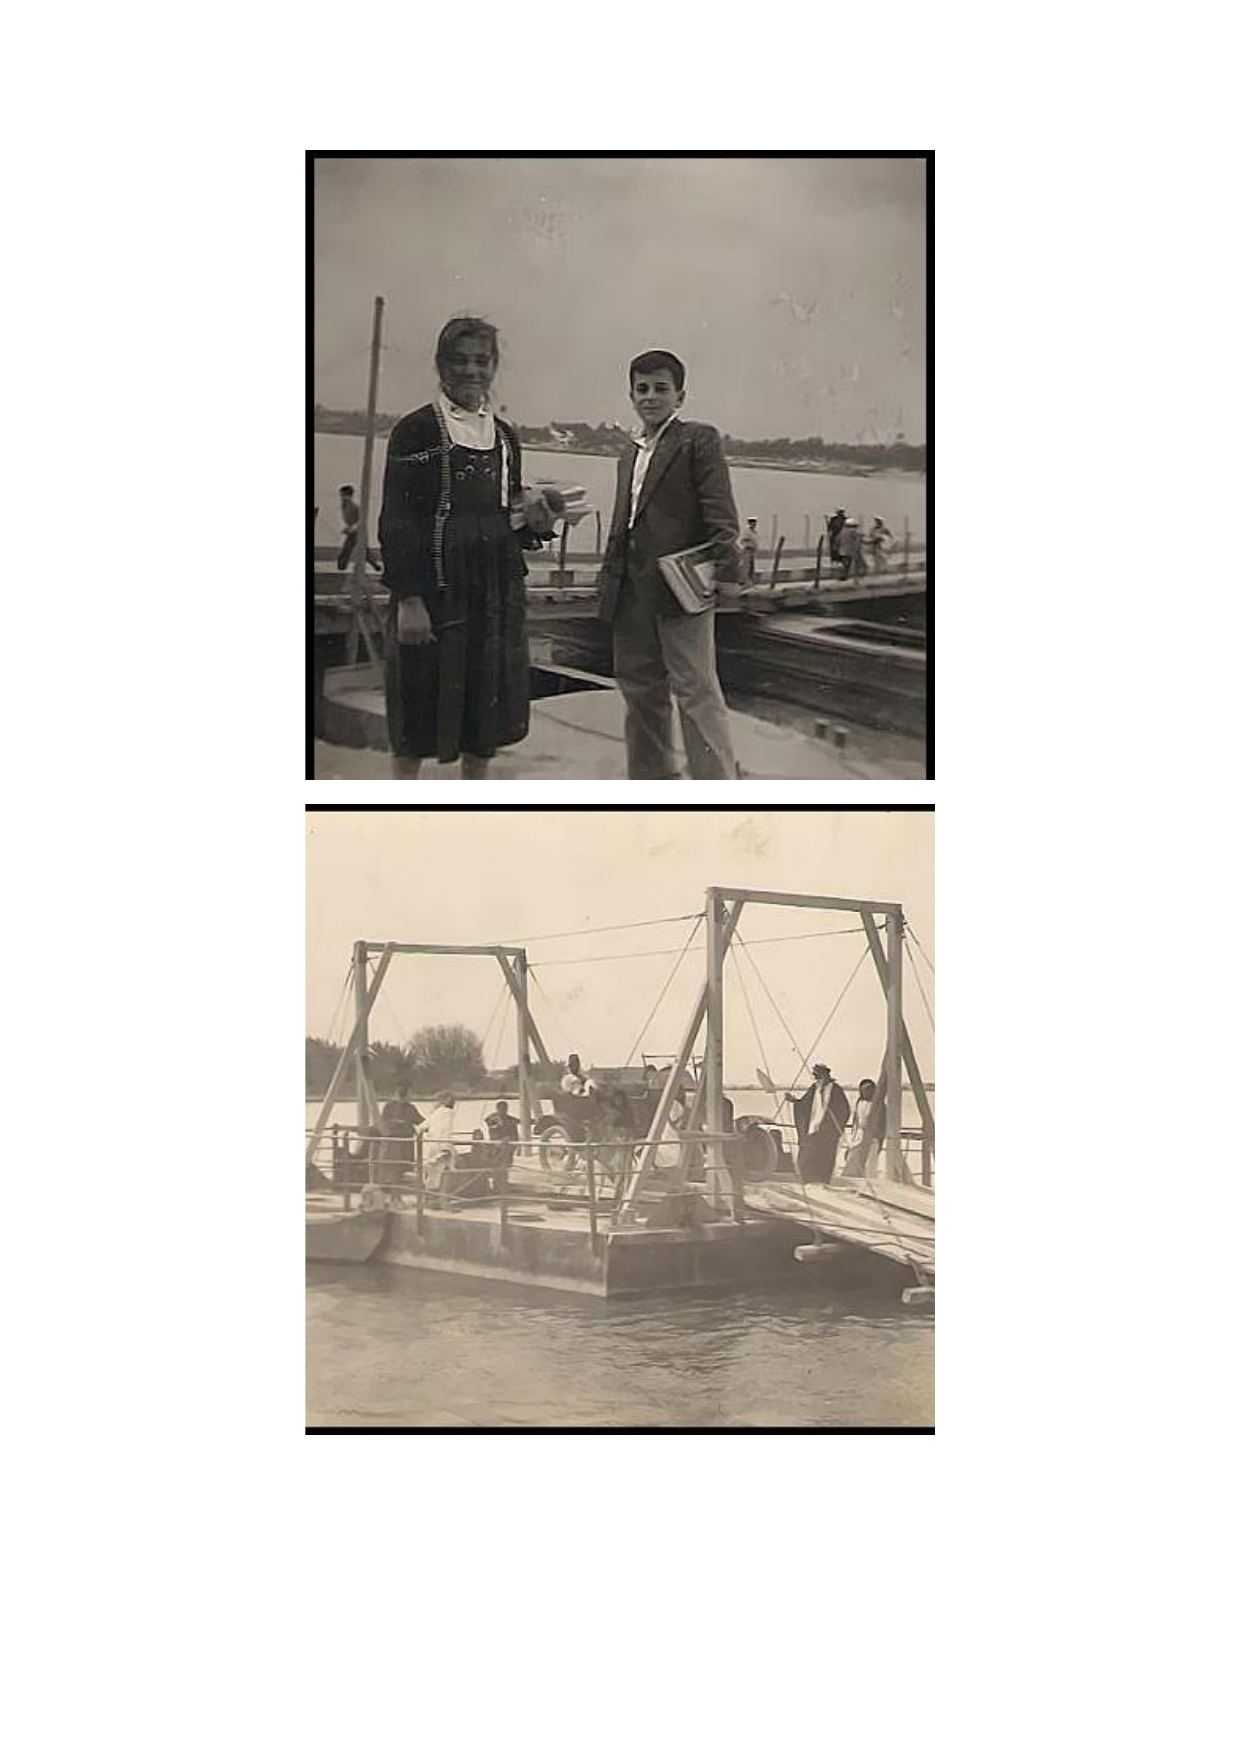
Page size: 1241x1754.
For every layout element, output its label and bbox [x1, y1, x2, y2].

picture [305, 804, 935, 1435]
picture [305, 150, 935, 780]
